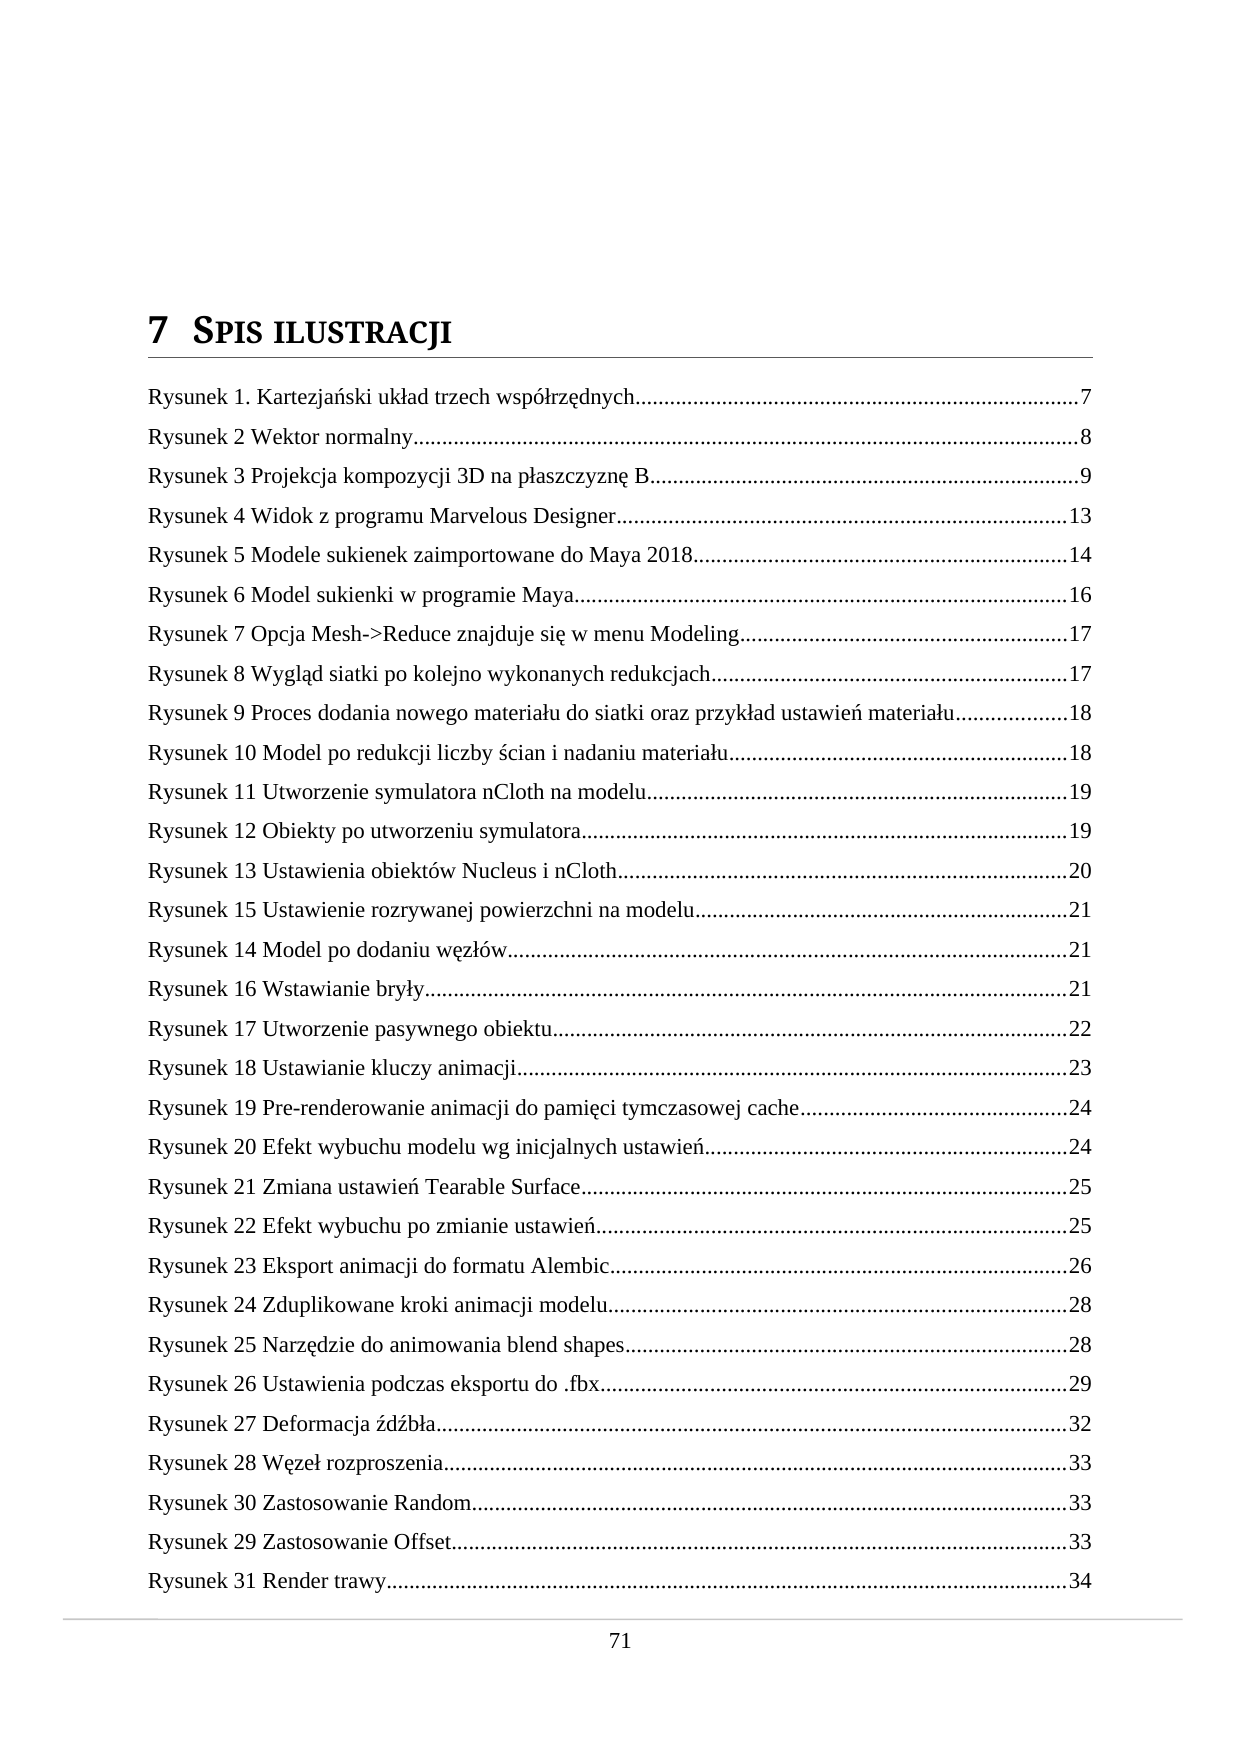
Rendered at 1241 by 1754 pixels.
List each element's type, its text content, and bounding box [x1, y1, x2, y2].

text Rysunek 4 Widok z programu Marvelous Designer 13 [148, 502, 1093, 528]
text Rysunek 6 Model sukienki w programie Maya 16 [148, 581, 1093, 607]
text Rysunek 15 Ustawienie rozrywanej powierzchni na modelu 21 [148, 896, 1093, 923]
text Rysunek 2 Wektor normalny 8 [148, 423, 1093, 449]
text Rysunek 8 Wygląd siatki po kolejno wykonanych redukcjach 17 [148, 659, 1093, 686]
text Rysunek 12 Obiekty po utworzeniu symulatora 19 [148, 817, 1093, 844]
text Rysunek 26 Ustawienia podczas eksportu do .fbx 29 [148, 1370, 1093, 1397]
text Rysunek 5 Modele sukienek zaimportowane do Maya 2018 14 [148, 541, 1093, 567]
text Rysunek 7 Opcja Mesh->Reduce znajduje się w menu Modeling 17 [148, 620, 1093, 646]
text Rysunek 11 Utworzenie symulatora nCloth na modelu 19 [148, 778, 1093, 804]
text Rysunek 29 Zastosowanie Offset 33 [148, 1528, 1093, 1554]
text Rysunek 27 Deformacja źdźbła 32 [148, 1410, 1093, 1436]
text Rysunek 24 Zduplikowane kroki animacji modelu 28 [148, 1291, 1093, 1318]
text Rysunek 31 Render trawy 34 [148, 1568, 1093, 1594]
text Rysunek 17 Utworzenie pasywnego obiektu 22 [148, 1015, 1093, 1041]
text Rysunek 19 Pre-renderowanie animacji do pamięci tymczasowej cache 24 [148, 1094, 1093, 1120]
text Rysunek 23 Eksport animacji do formatu Alembic 26 [148, 1252, 1093, 1278]
text Rysunek 13 Ustawienia obiektów Nucleus i nCloth 20 [148, 857, 1093, 883]
text Rysunek 25 Narzędzie do animowania blend shapes 28 [148, 1331, 1093, 1357]
text Rysunek 9 Proces dodania nowego materiału do siatki oraz przykład ustawień materiału 18 [148, 699, 1093, 725]
text Rysunek 16 Wstawianie bryły 21 [148, 975, 1093, 1002]
text Rysunek 18 Ustawianie kluczy animacji 23 [148, 1054, 1093, 1081]
subtitle Spis ilustracji [148, 303, 1093, 357]
text Rysunek 30 Zastosowanie Random 33 [148, 1489, 1093, 1515]
text Rysunek 10 Model po redukcji liczby ścian i nadaniu materiału 18 [148, 738, 1093, 765]
text Rysunek 28 Węzeł rozproszenia 33 [148, 1449, 1093, 1476]
text Rysunek 14 Model po dodaniu węzłów 21 [148, 936, 1093, 962]
text Rysunek 3 Projekcja kompozycji 3D na płaszczyznę B 9 [148, 462, 1093, 488]
text Rysunek 20 Efekt wybuchu modelu wg inicjalnych ustawień 24 [148, 1133, 1093, 1160]
text Rysunek 21 Zmiana ustawień Tearable Surface 25 [148, 1173, 1093, 1199]
text Rysunek 1. Kartezjański układ trzech współrzędnych 7 [148, 383, 1093, 409]
text Rysunek 22 Efekt wybuchu po zmianie ustawień 25 [148, 1212, 1093, 1239]
